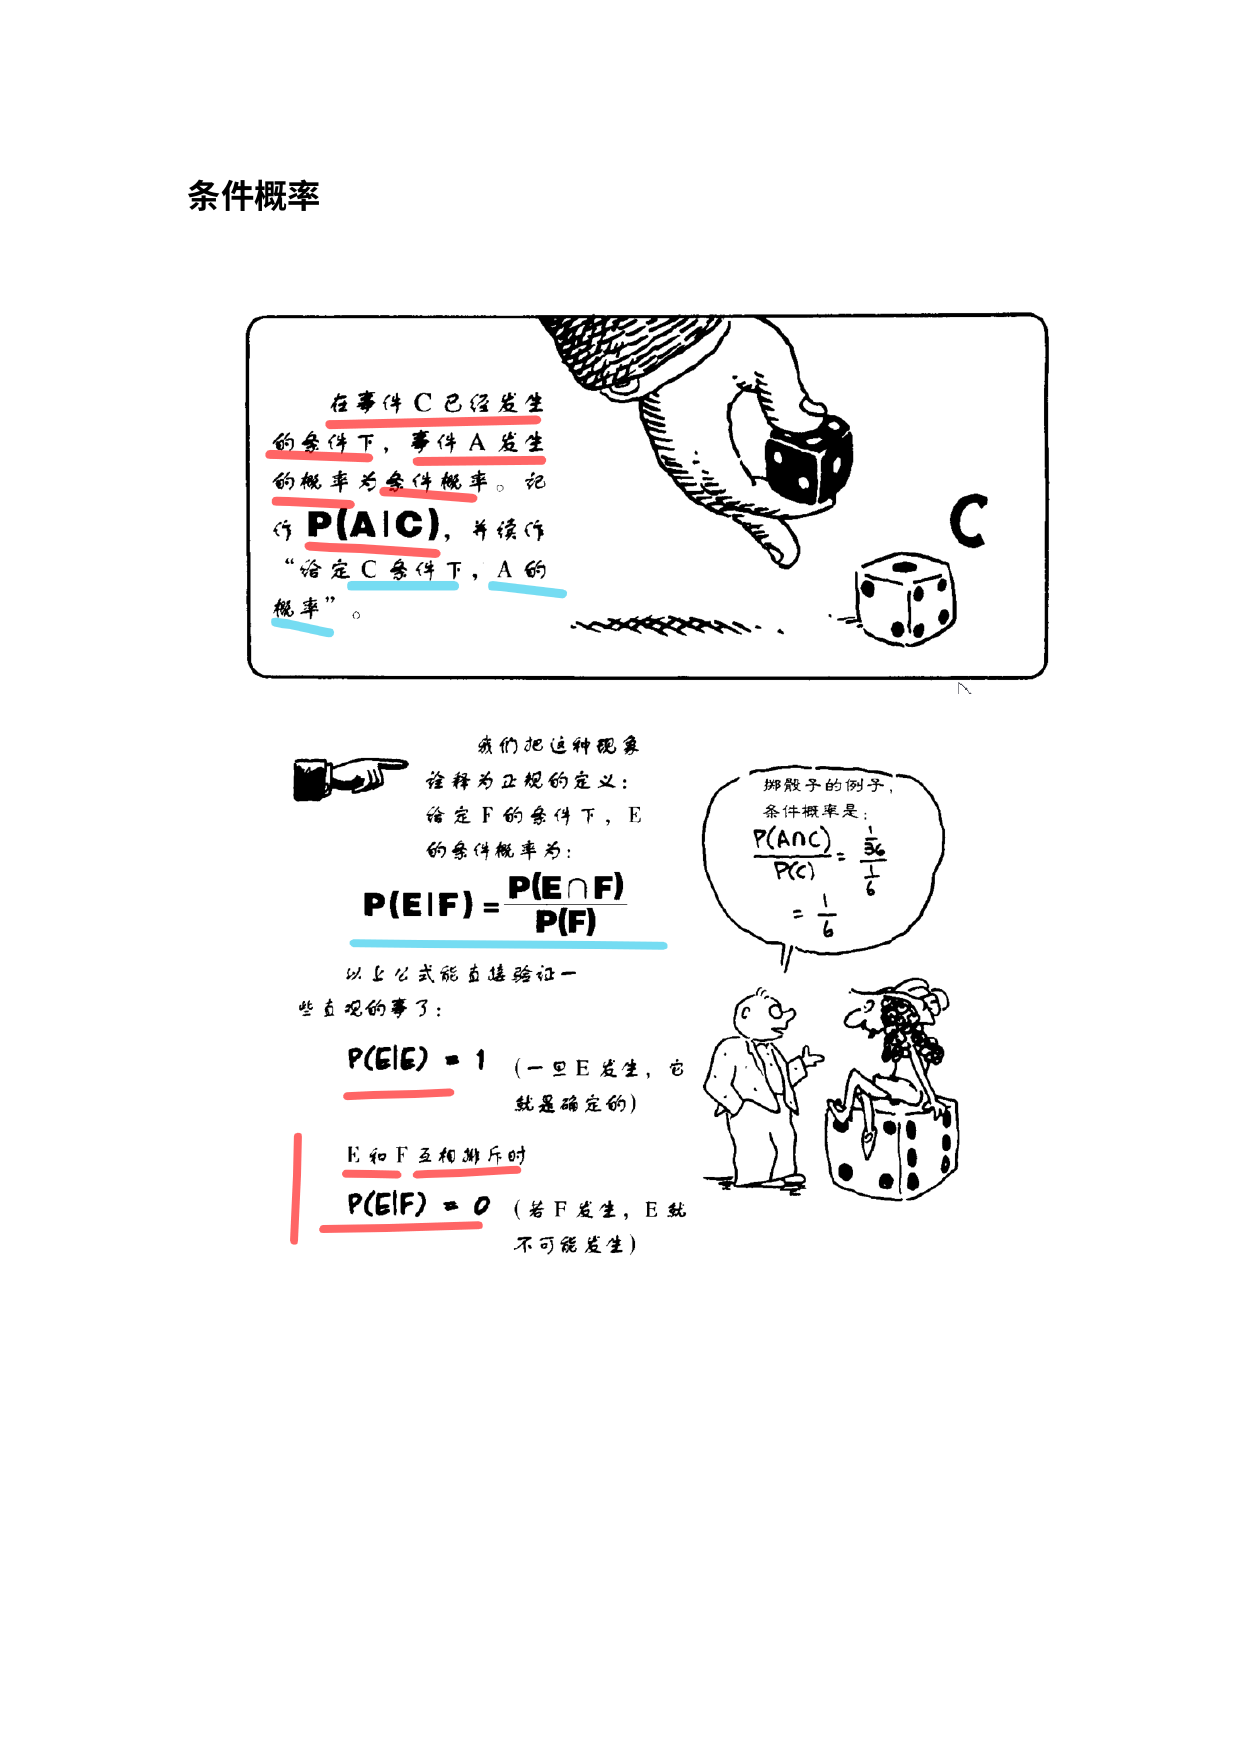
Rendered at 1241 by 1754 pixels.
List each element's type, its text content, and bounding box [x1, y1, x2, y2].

picture [187, 711, 1053, 1268]
subtitle 条件概率 [187, 162, 1053, 227]
picture [187, 289, 1053, 694]
